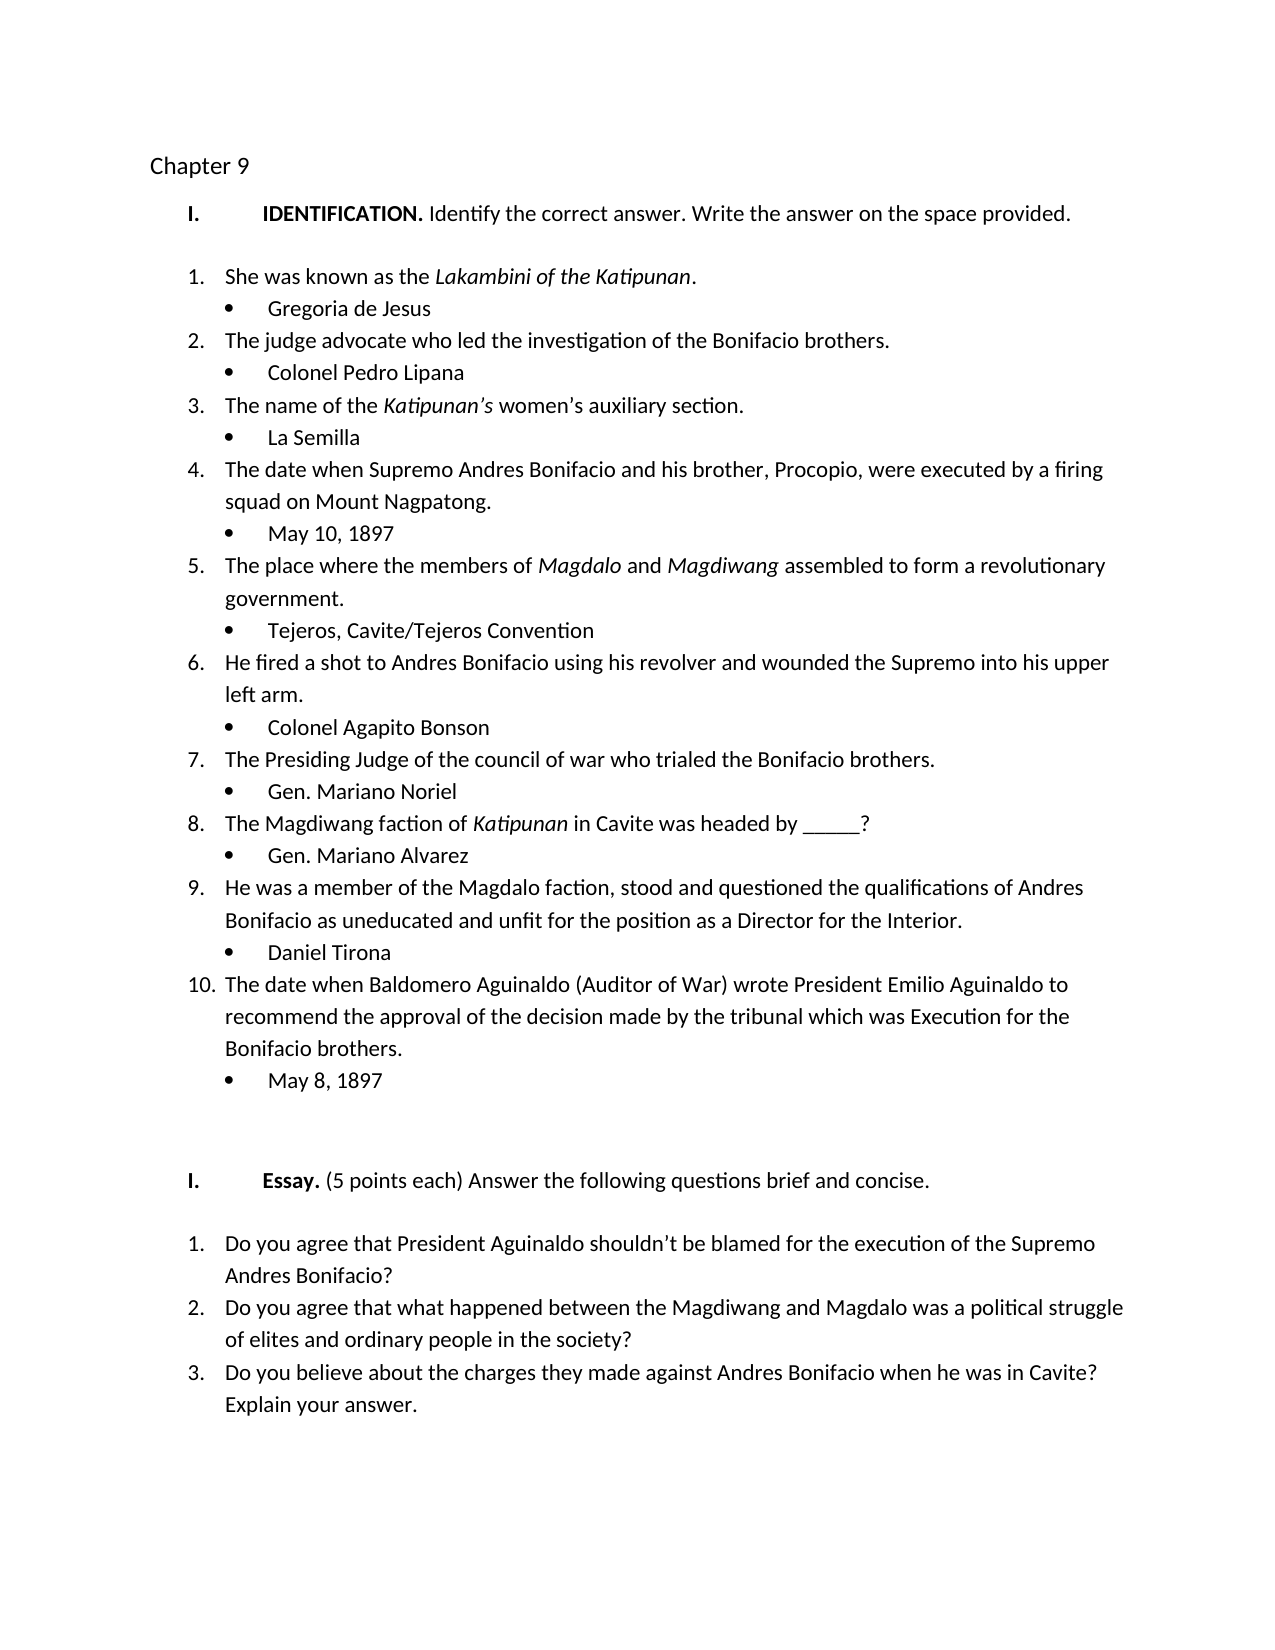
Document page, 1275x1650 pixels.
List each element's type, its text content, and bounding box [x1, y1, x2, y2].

list May 10, 1897 [225, 519, 1125, 547]
list The date when Supremo Andres Bonifacio and his brother, Procopio, were executed by a firing squad on Mount Nagpatong. [187, 455, 1125, 515]
list Do you agree that President Aguinaldo shouldn’t be blamed for the execution of the Supremo Andres Bonifacio? [187, 1229, 1125, 1289]
list He fired a shot to Andres Bonifacio using his revolver and wounded the Supremo into his upper left arm. [187, 648, 1125, 708]
list Gen. Mariano Alvarez [225, 841, 1125, 869]
list Colonel Pedro Lipana [225, 358, 1125, 387]
list Gen. Mariano Noriel [225, 777, 1125, 805]
list The Magdiwang faction of Katipunan in Cavite was headed by _____? [187, 809, 1125, 837]
list IDENTIFICATION. Identify the correct answer. Write the answer on the space provided. [187, 199, 1125, 228]
list The Presiding Judge of the council of war who trialed the Bonifacio brothers. [187, 745, 1125, 773]
list Do you believe about the charges they made against Andres Bonifacio when he was in Cavite? Explain your answer. [187, 1358, 1125, 1418]
list Do you agree that what happened between the Magdiwang and Magdalo was a political struggle of elites and ordinary people in the society? [187, 1293, 1125, 1353]
list The name of the Katipunan’s women’s auxiliary section. [187, 391, 1125, 419]
list May 8, 1897 [225, 1067, 1125, 1095]
list Tejeros, Cavite/Tejeros Convention [225, 616, 1125, 644]
list Daniel Tirona [225, 938, 1125, 966]
list La Semilla [225, 423, 1125, 451]
list Essay. (5 points each) Answer the following questions brief and concise. [187, 1167, 1125, 1194]
list The judge advocate who led the investigation of the Bonifacio brothers. [187, 326, 1125, 354]
list Colonel Agapito Bonson [225, 713, 1125, 741]
list She was known as the Lakambini of the Katipunan. [187, 262, 1125, 290]
list He was a member of the Magdalo faction, stood and questioned the qualifications of Andres Bonifacio as uneducated and unfit for the position as a Director for the Interior. [187, 873, 1125, 934]
list The place where the members of Magdalo and Magdiwang assembled to form a revolutionary government. [187, 552, 1125, 612]
text Chapter 9 [150, 150, 1125, 181]
list Gregoria de Jesus [225, 294, 1125, 322]
list The date when Baldomero Aguinaldo (Auditor of War) wrote President Emilio Aguinaldo to recommend the approval of the decision made by the tribunal which was Execution for the Bonifacio brothers. [187, 970, 1125, 1062]
